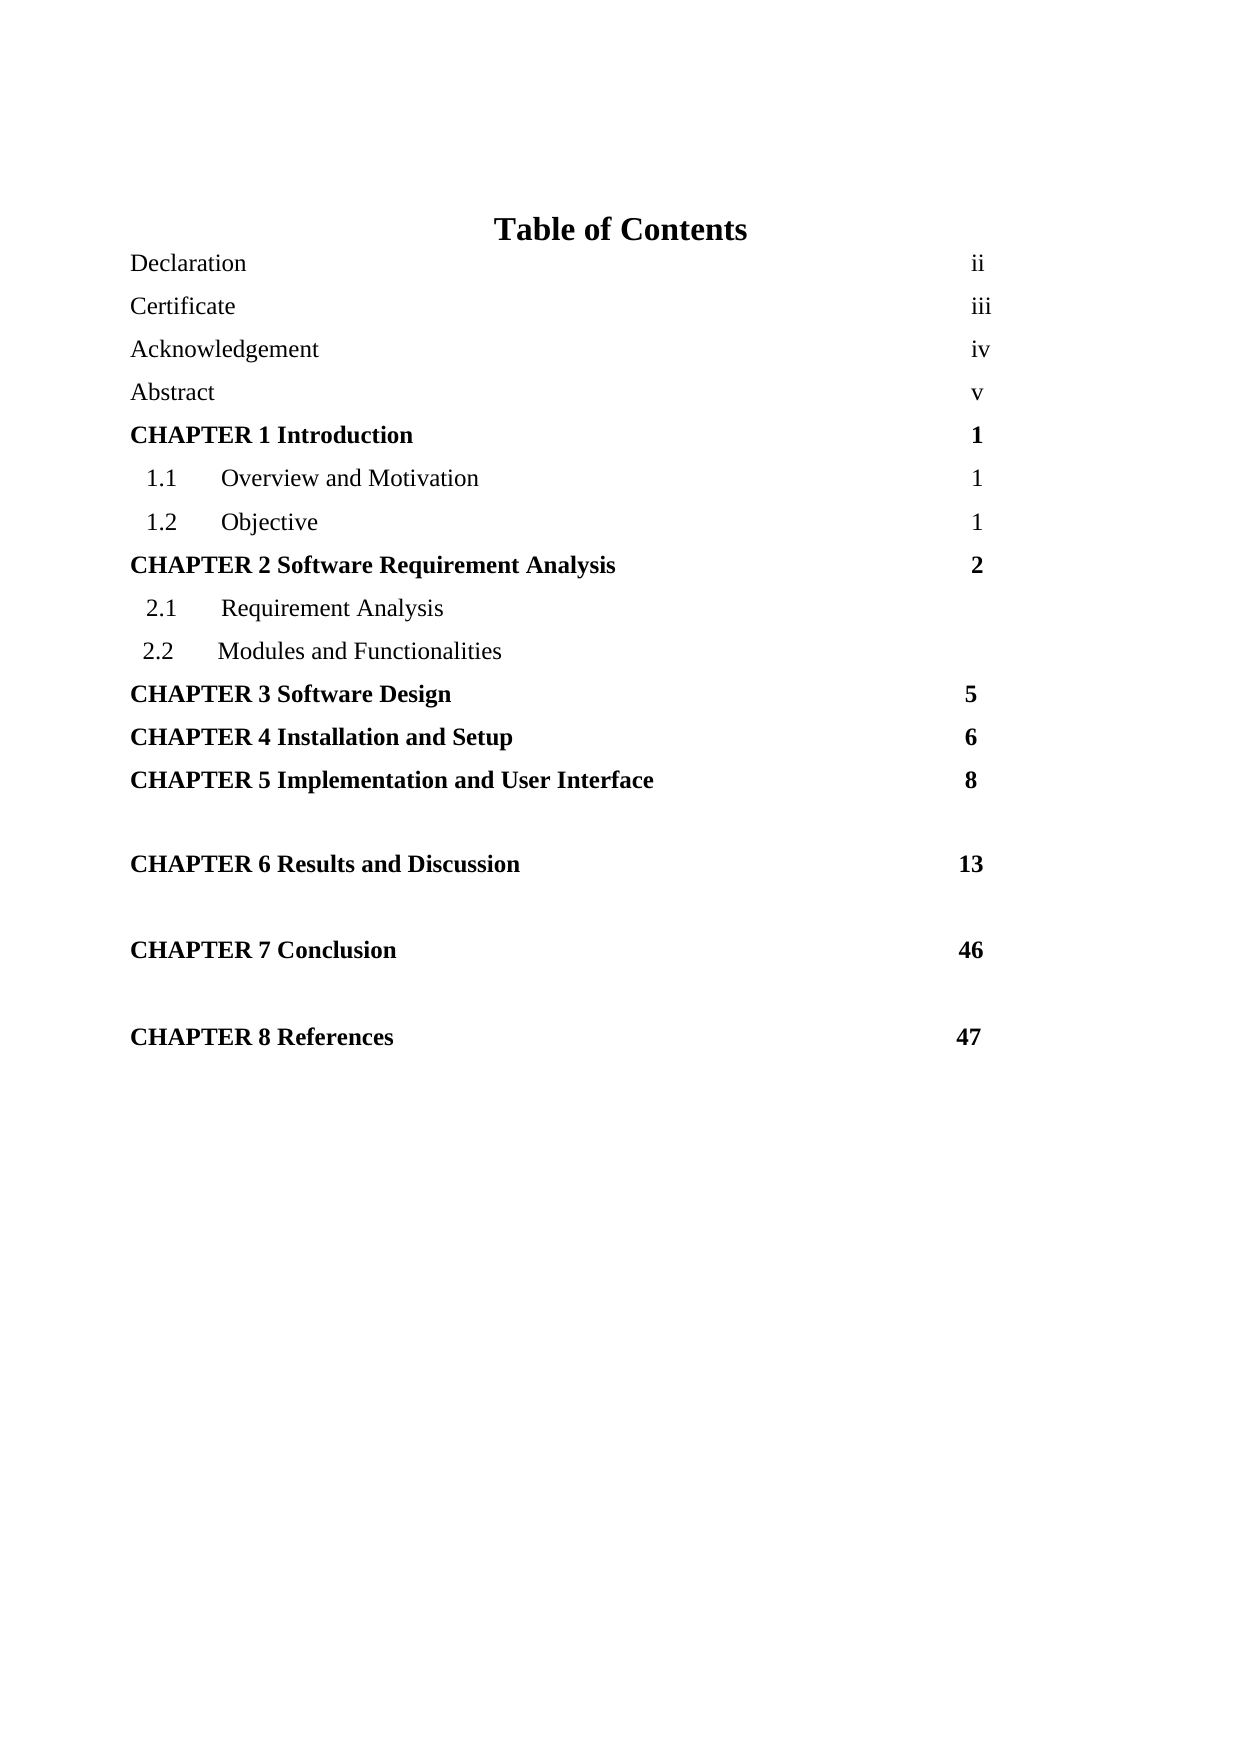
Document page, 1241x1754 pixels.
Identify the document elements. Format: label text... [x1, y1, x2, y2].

text Declaration ii [130, 248, 1180, 277]
text CHAPTER 6 Results and Discussion 13 [130, 849, 1180, 921]
text 1.1 Overview and Motivation 1 [130, 463, 1180, 492]
text CHAPTER 2 Software Requirement Analysis 2 [130, 550, 1180, 578]
text Abstract v [130, 377, 1180, 406]
text CHAPTER 1 Introduction 1 [130, 420, 1180, 449]
text CHAPTER 4 Installation and Setup 6 [130, 722, 1180, 751]
text Certificate iii [130, 291, 1180, 320]
text CHAPTER 8 References 47 [130, 1022, 1180, 1051]
text 1.2 Objective 1 [130, 507, 1180, 535]
text CHAPTER 3 Software Design 5 [130, 679, 1180, 708]
text 2.1 Requirement Analysis [130, 593, 1180, 622]
subtitle Table of Contents [188, 209, 1053, 248]
text CHAPTER 5 Implementation and User Interface 8 [130, 765, 1180, 794]
text CHAPTER 7 Conclusion 46 [130, 936, 1180, 1007]
text 2.2 Modules and Functionalities [130, 636, 1180, 665]
text Acknowledgement iv [130, 334, 1180, 363]
